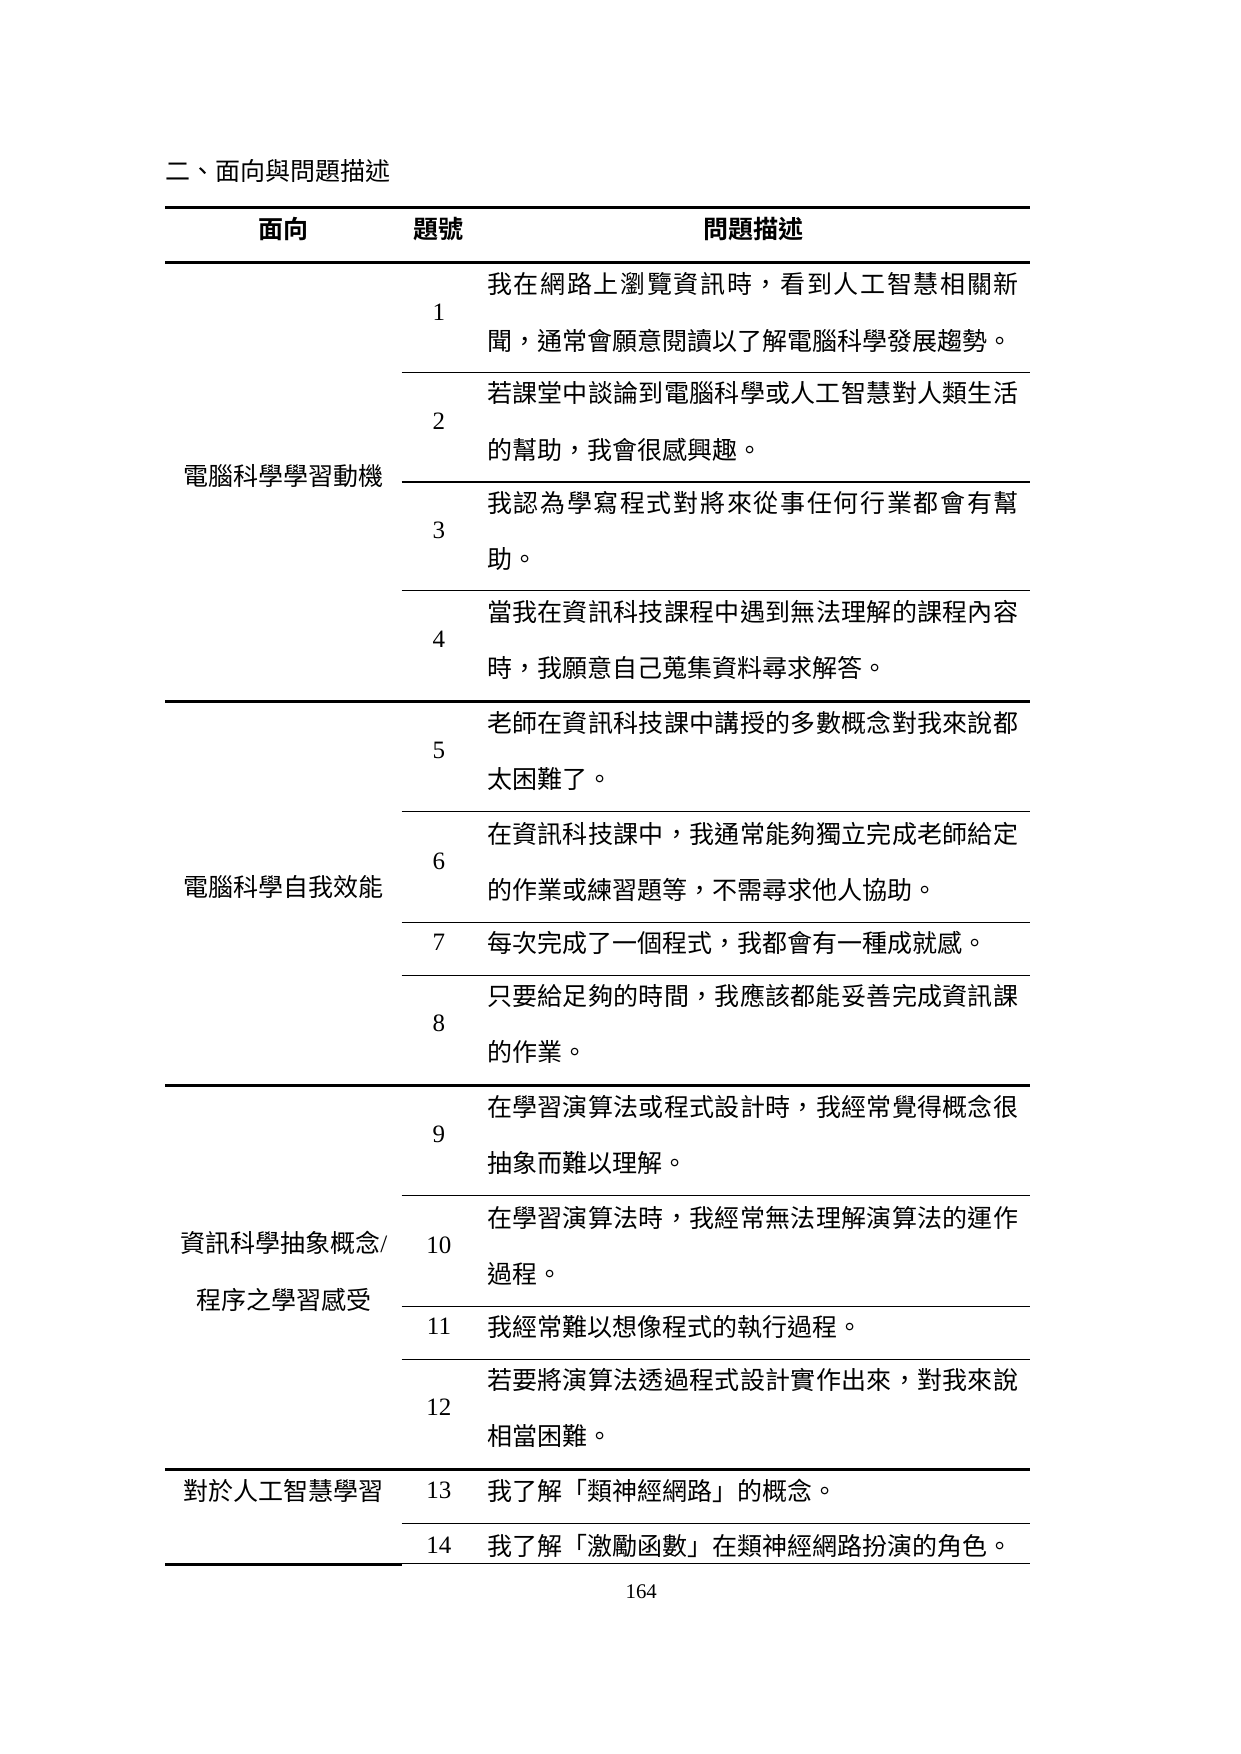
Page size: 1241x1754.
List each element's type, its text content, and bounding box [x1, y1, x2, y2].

table_cell 每次完成了一個程式，我都會有一種成就感。 [476, 923, 1030, 974]
table_cell 2 [402, 373, 476, 481]
table_header 面向 [165, 209, 402, 261]
table_cell 在資訊科技課中，我通常能夠獨立完成老師給定的作業或練習題等，不需尋求他人協助。 [476, 812, 1030, 922]
table_cell 電腦科學自我效能 [165, 703, 402, 1084]
table_cell 5 [402, 703, 476, 811]
table_cell 7 [402, 923, 476, 974]
table_cell 電腦科學學習動機 [165, 264, 402, 699]
table_cell 4 [402, 591, 476, 699]
table_cell 資訊科學抽象概念/程序之學習感受 [165, 1087, 402, 1468]
table_cell 只要給足夠的時間，我應該都能妥善完成資訊課的作業。 [476, 976, 1030, 1084]
table_cell 6 [402, 812, 476, 922]
table_cell 13 [402, 1471, 476, 1523]
table_header 題號 [402, 209, 476, 261]
table_cell 若課堂中談論到電腦科學或人工智慧對人類生活的幫助，我會很感興趣。 [476, 373, 1030, 481]
table_header 問題描述 [476, 209, 1030, 261]
table_cell 我在網路上瀏覽資訊時，看到人工智慧相關新聞，通常會願意閱讀以了解電腦科學發展趨勢。 [476, 264, 1030, 372]
table_cell 14 [402, 1524, 476, 1563]
table_cell 10 [402, 1196, 476, 1306]
table_cell 我經常難以想像程式的執行過程。 [476, 1307, 1030, 1359]
table_cell 我了解「類神經網路」的概念。 [476, 1471, 1030, 1523]
table_cell 對於人工智慧學習自我評鑑 [165, 1471, 402, 1563]
table_cell 9 [402, 1087, 476, 1195]
table_cell 老師在資訊科技課中講授的多數概念對我來說都太困難了。 [476, 703, 1030, 811]
table_cell 當我在資訊科技課程中遇到無法理解的課程內容時，我願意自己蒐集資料尋求解答。 [476, 591, 1030, 699]
table_cell 1 [402, 264, 476, 372]
table_cell 3 [402, 483, 476, 590]
table_cell 8 [402, 976, 476, 1084]
table_cell 在學習演算法或程式設計時，我經常覺得概念很抽象而難以理解。 [476, 1087, 1030, 1195]
table_cell 我認為學寫程式對將來從事任何行業都會有幫助。 [476, 483, 1030, 590]
text 二、面向與問題描述 [165, 151, 1075, 188]
table_cell 12 [402, 1360, 476, 1468]
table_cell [476, 1524, 1030, 1563]
table_cell 在學習演算法時，我經常無法理解演算法的運作過程。 [476, 1196, 1030, 1306]
table_cell 若要將演算法透過程式設計實作出來，對我來說相當困難。 [476, 1360, 1030, 1468]
table_cell 11 [402, 1307, 476, 1359]
